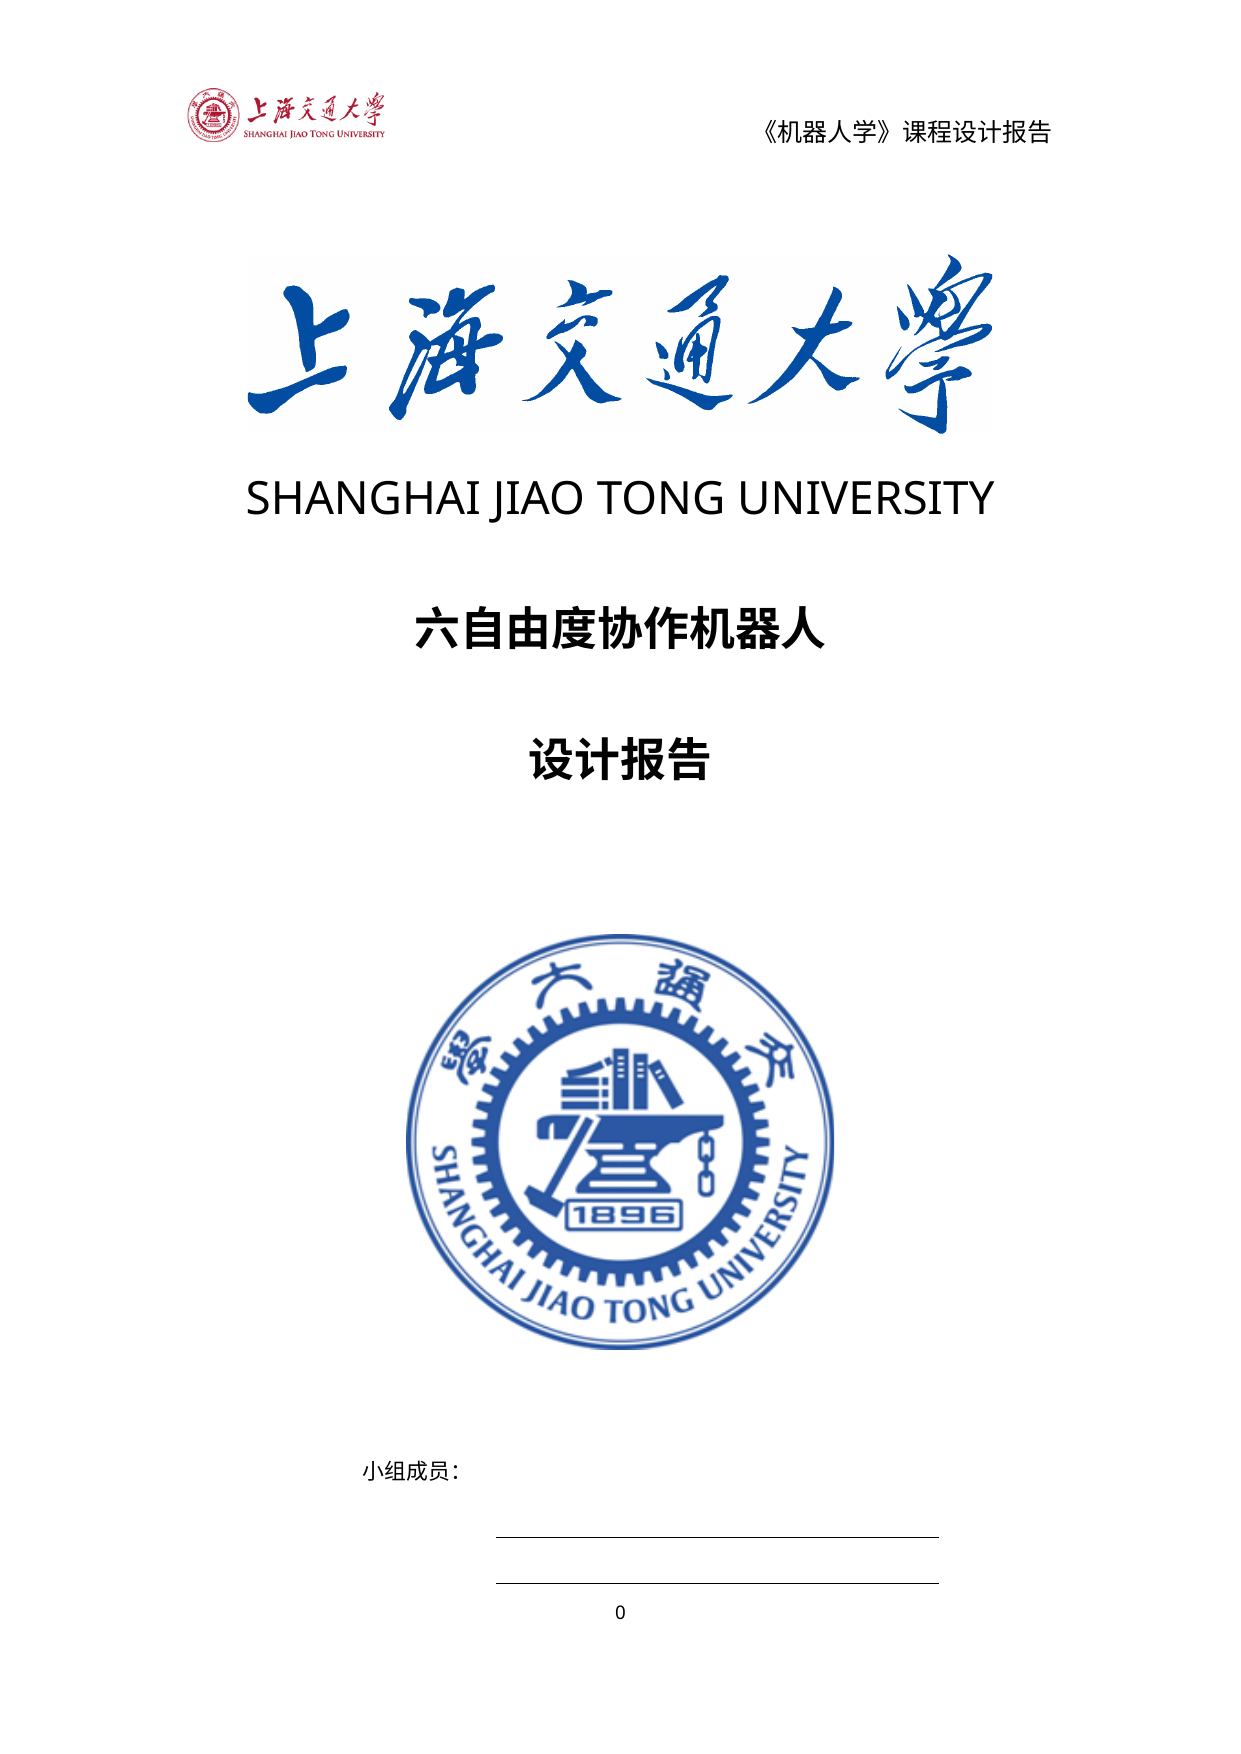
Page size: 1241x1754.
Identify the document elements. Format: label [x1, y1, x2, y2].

picture [187, 88, 385, 142]
picture [406, 934, 835, 1350]
picture [247, 254, 993, 434]
